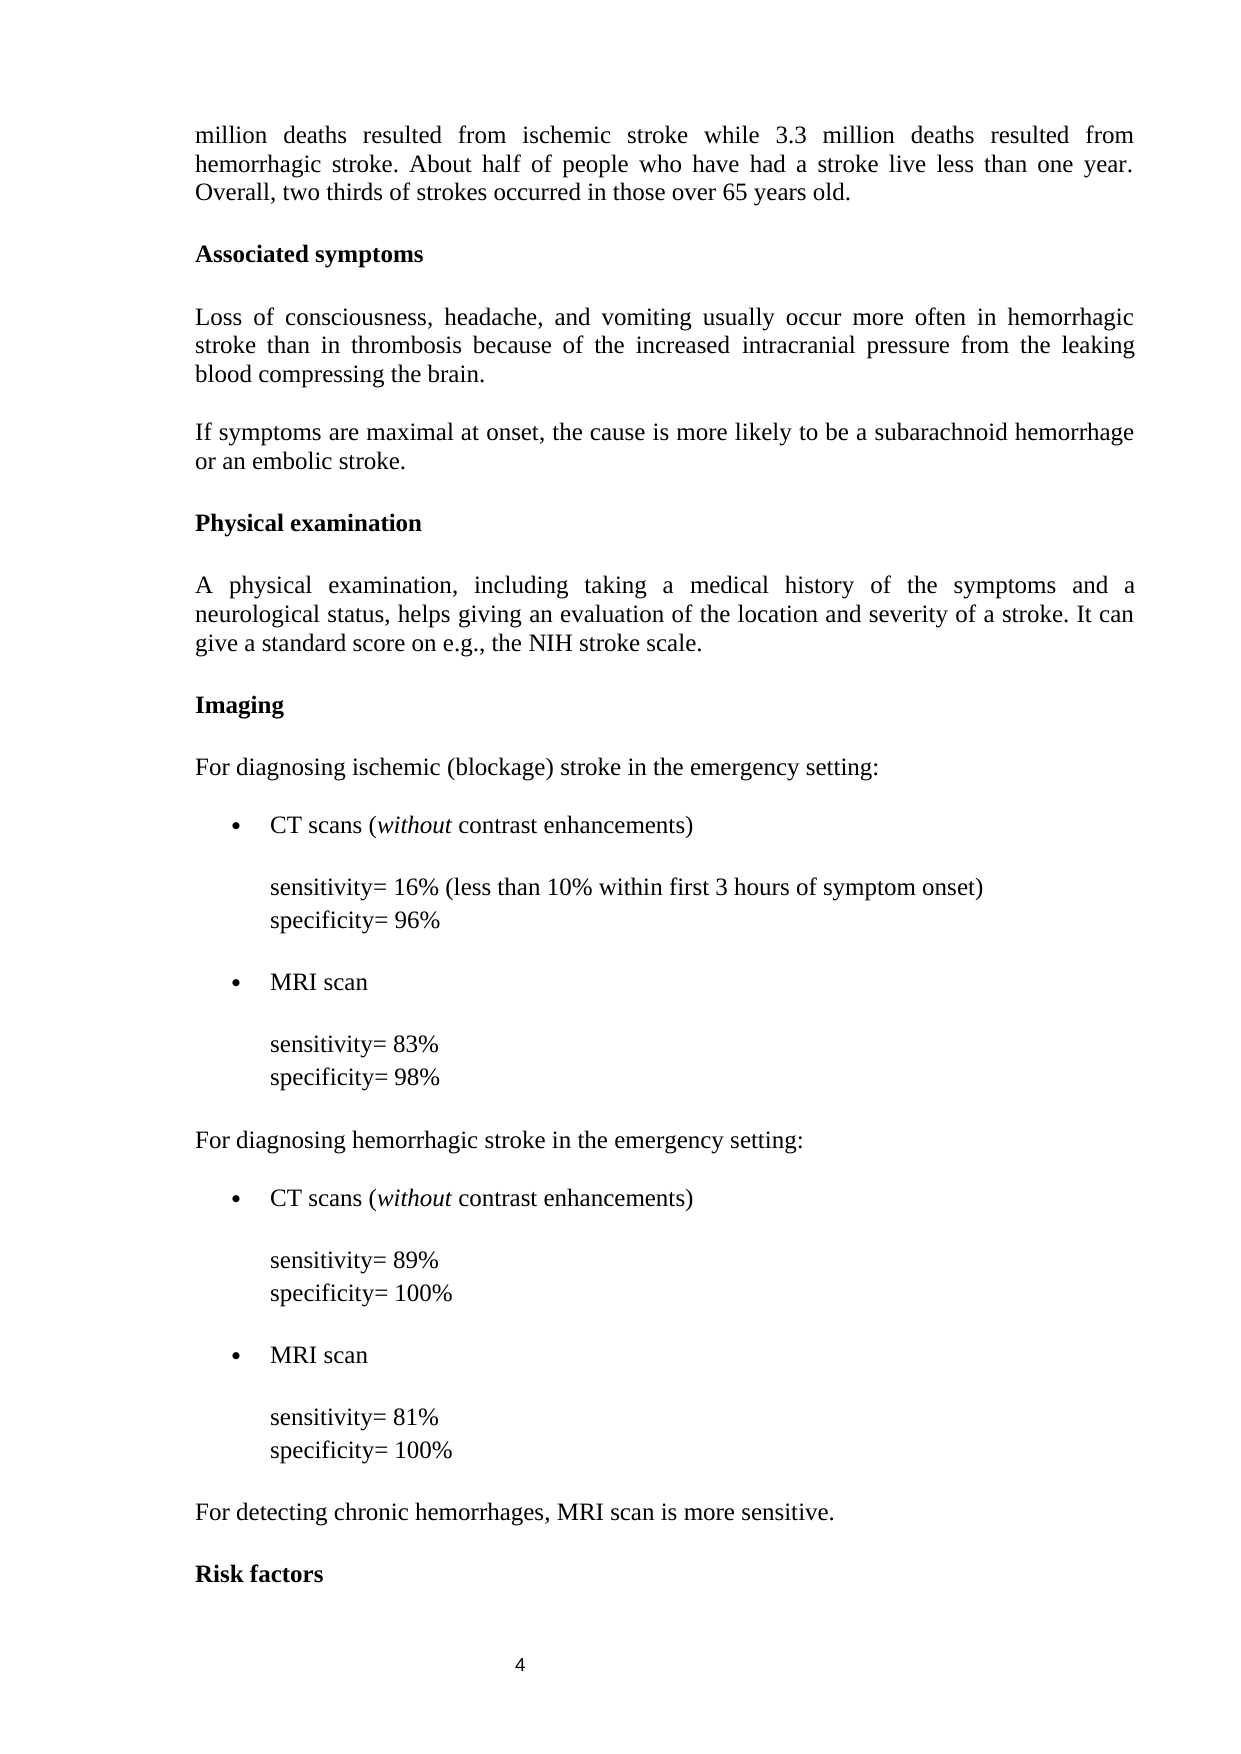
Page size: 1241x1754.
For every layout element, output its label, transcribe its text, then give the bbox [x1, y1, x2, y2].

text sensitivity= 81% [270, 1402, 1135, 1431]
text specificity= 96% [270, 905, 1135, 934]
text Loss of consciousness, headache, and vomiting usually occur more often in hemorrhagic stroke than in thrombosis because of the increased intracranial pressure from the leaking blood compressing the brain. [195, 302, 1135, 388]
text sensitivity= 83% [270, 1029, 1135, 1058]
text specificity= 98% [270, 1062, 1135, 1091]
text For diagnosing hemorrhagic stroke in the emergency setting: [195, 1125, 1135, 1153]
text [195, 120, 1135, 206]
list CT scans (without contrast enhancements) [232, 1183, 1135, 1211]
subtitle Physical examination [195, 508, 1135, 537]
text If symptoms are maximal at onset, the cause is more likely to be a subarachnoid hemorrhage or an embolic stroke. [195, 417, 1135, 475]
list CT scans (without contrast enhancements) [232, 810, 1135, 839]
list MRI scan [232, 1340, 1135, 1369]
subtitle Risk factors [195, 1559, 1135, 1588]
text For diagnosing ischemic (blockage) stroke in the emergency setting: [195, 752, 1135, 781]
text sensitivity= 16% (less than 10% within first 3 hours of symptom onset) [270, 872, 1135, 901]
list MRI scan [232, 967, 1135, 996]
text A physical examination, including taking a medical history of the symptoms and a neurological status, helps giving an evaluation of the location and severity of a stroke. It can give a standard score on e.g., the NIH stroke scale. [195, 570, 1135, 656]
text For detecting chronic hemorrhages, MRI scan is more sensitive. [195, 1497, 1135, 1526]
text sensitivity= 89% [270, 1245, 1135, 1273]
text specificity= 100% [270, 1278, 1135, 1307]
text specificity= 100% [270, 1435, 1135, 1464]
subtitle Associated symptoms [195, 239, 1135, 268]
subtitle Imaging [195, 690, 1135, 718]
